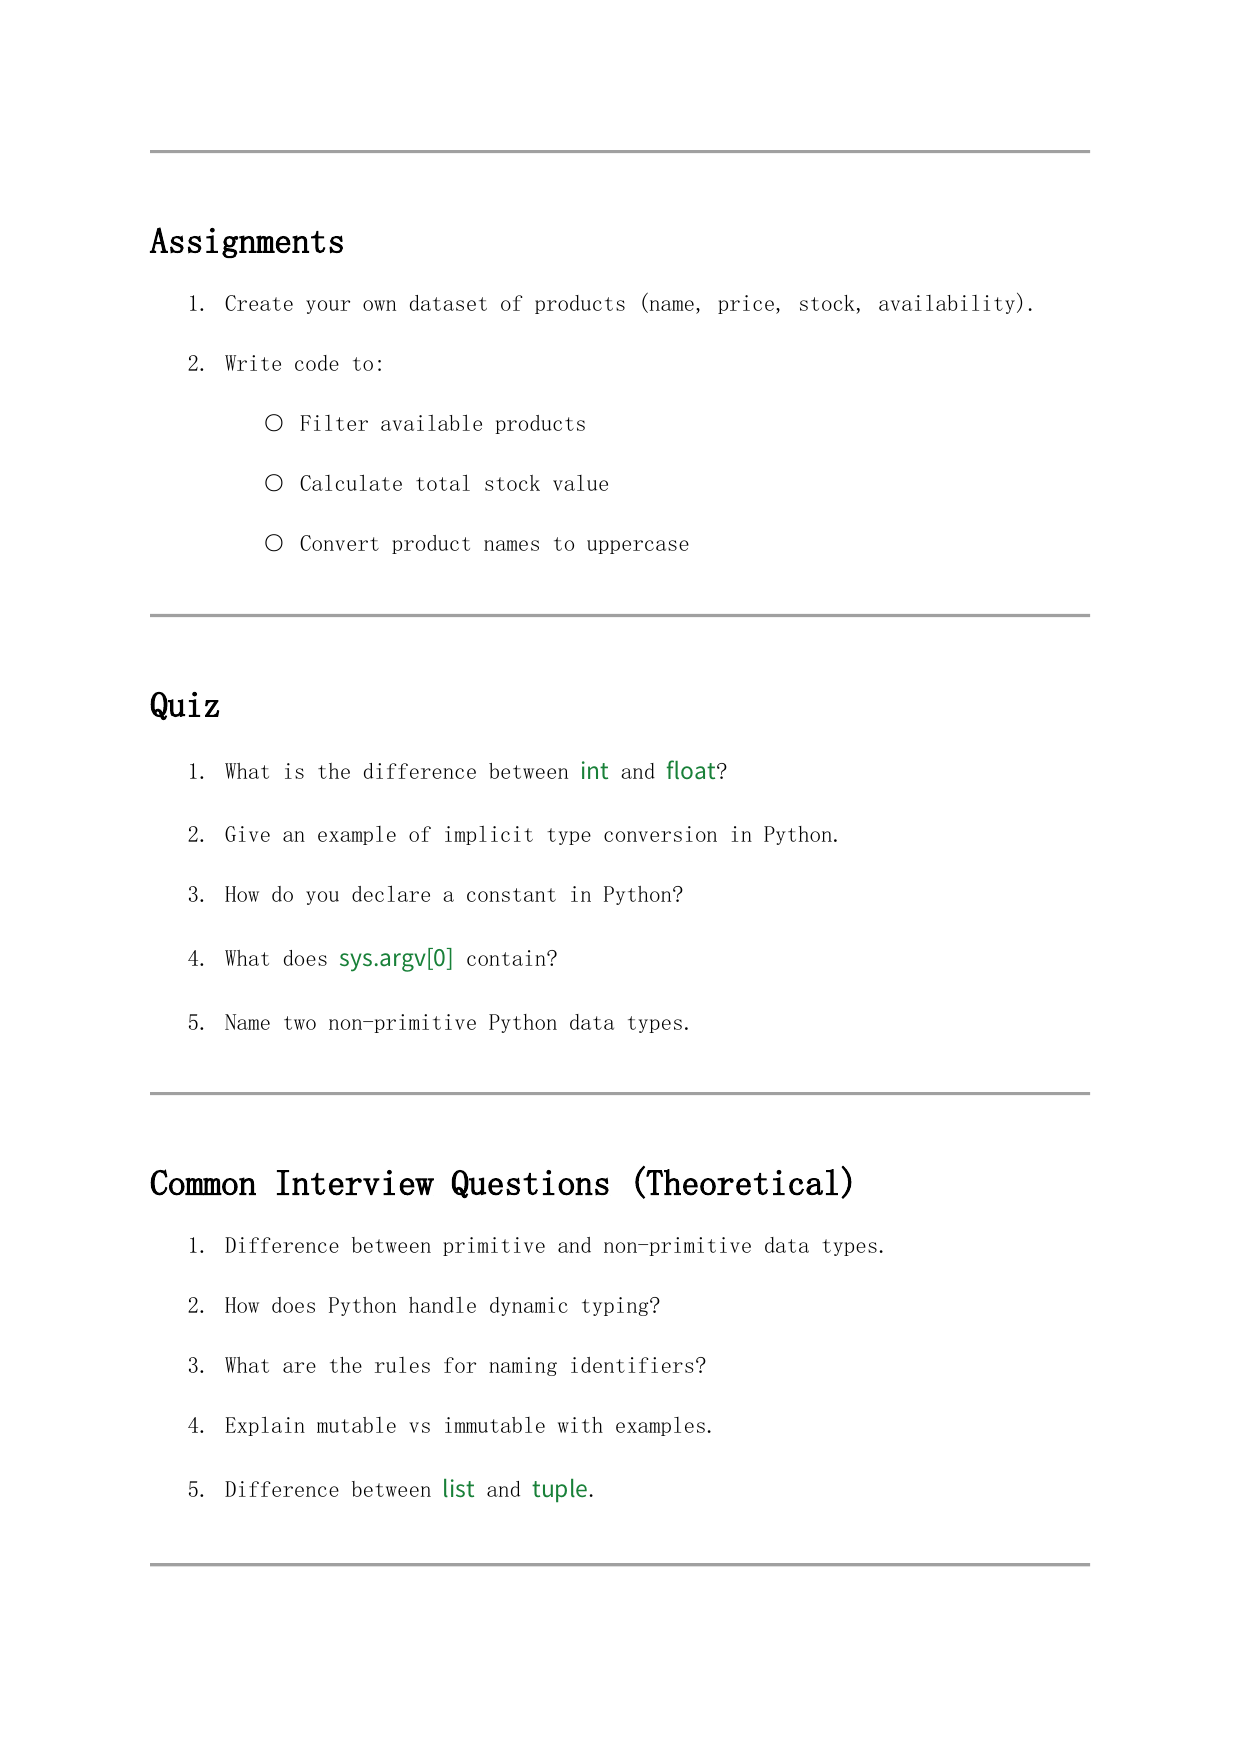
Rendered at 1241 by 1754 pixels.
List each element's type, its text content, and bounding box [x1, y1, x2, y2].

subtitle Common Interview Questions (Theoretical) [150, 1159, 1090, 1200]
list Calculate total stock value [262, 469, 1090, 525]
list What does sys.argv[0] contain? [187, 940, 1090, 1003]
list Write code to: [187, 349, 1090, 405]
list Name two non-primitive Python data types. [187, 1007, 1090, 1063]
list How does Python handle dynamic typing? [187, 1291, 1090, 1347]
list Difference between list and tuple. [187, 1471, 1090, 1534]
list What is the difference between int and float? [187, 753, 1090, 816]
subtitle Assignments [150, 217, 1090, 258]
list Explain mutable vs immutable with examples. [187, 1411, 1090, 1467]
list Filter available products [262, 409, 1090, 465]
list Create your own dataset of products (name, price, stock, availability). [187, 289, 1090, 345]
list What are the rules for naming identifiers? [187, 1351, 1090, 1407]
list How do you declare a constant in Python? [187, 880, 1090, 936]
subtitle Quiz [150, 681, 1090, 722]
list Convert product names to uppercase [262, 529, 1090, 585]
list Give an example of implicit type conversion in Python. [187, 820, 1090, 876]
list Difference between primitive and non-primitive data types. [187, 1231, 1090, 1287]
